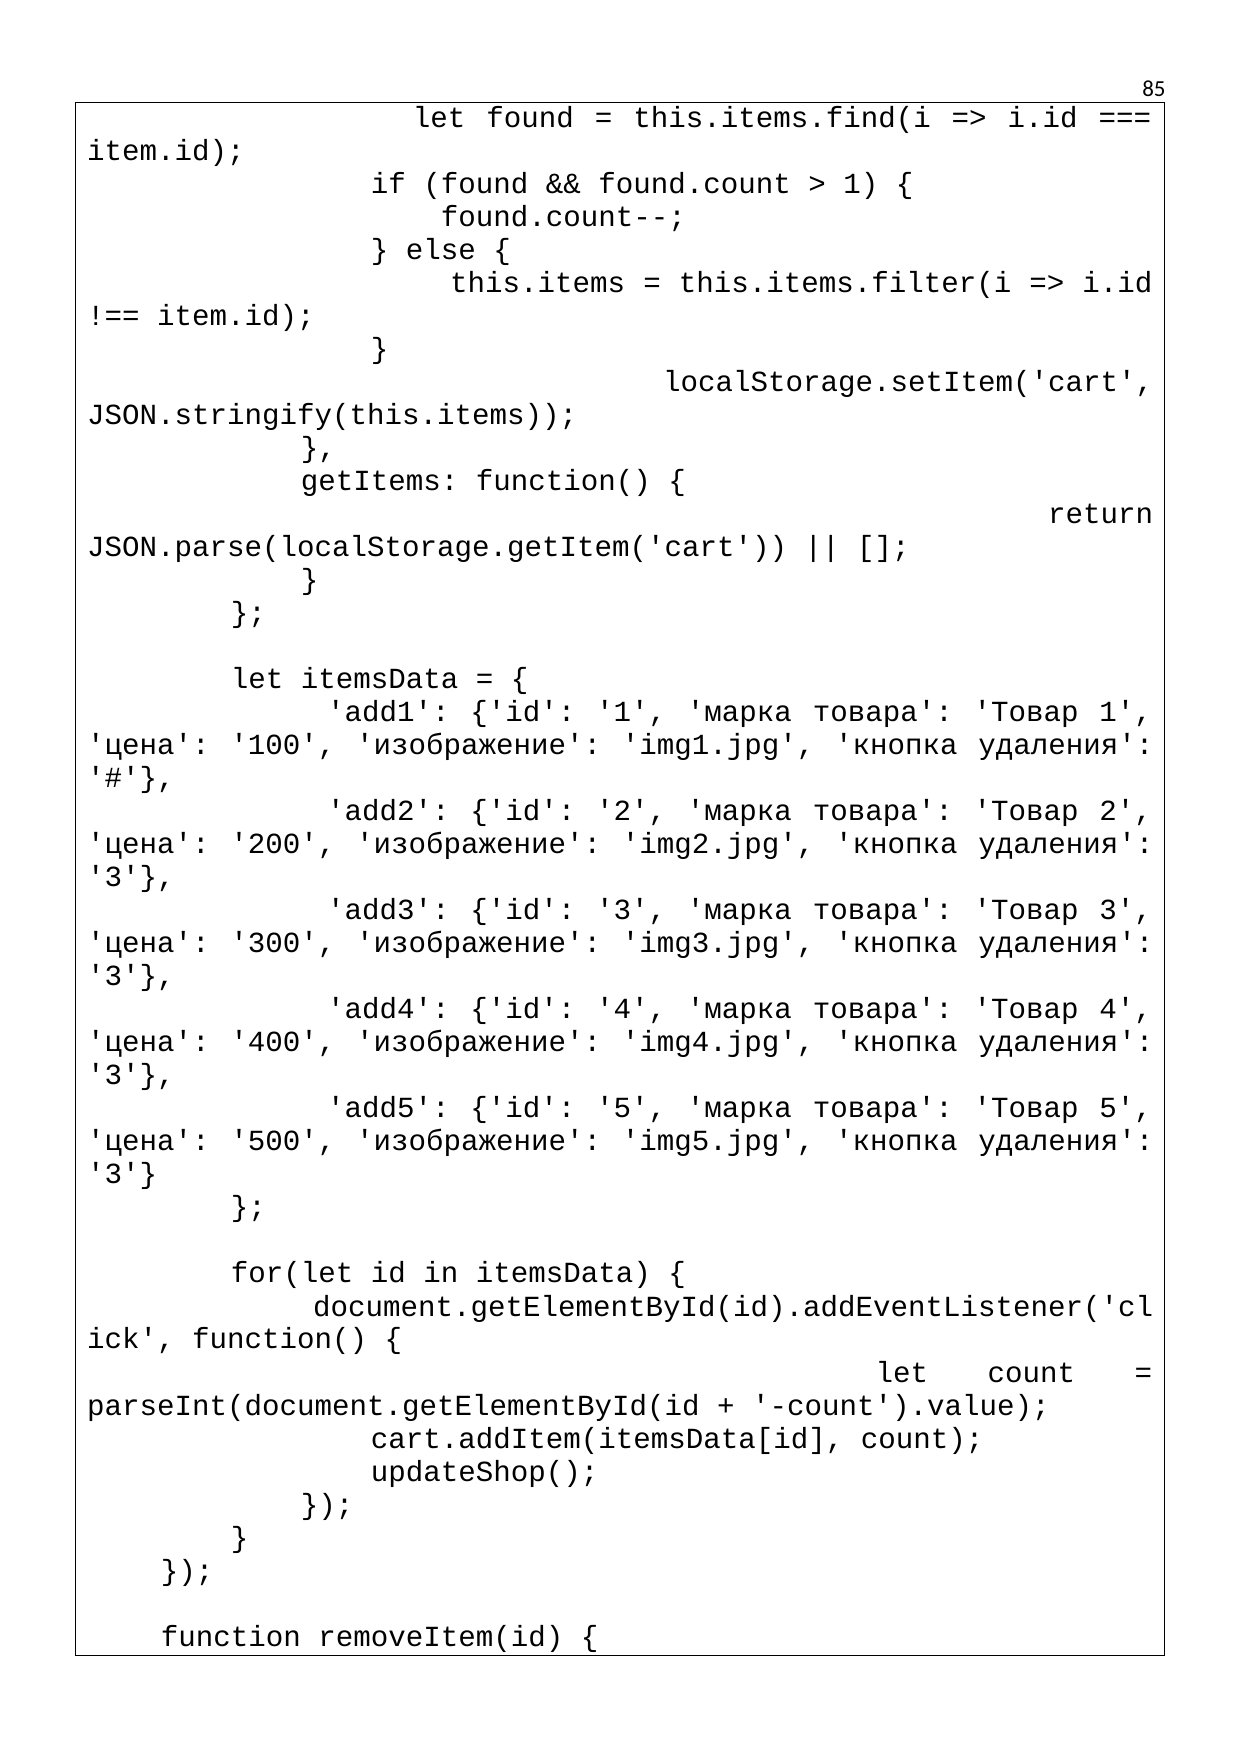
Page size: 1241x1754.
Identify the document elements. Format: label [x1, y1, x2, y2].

table_header [76, 103, 1164, 1655]
